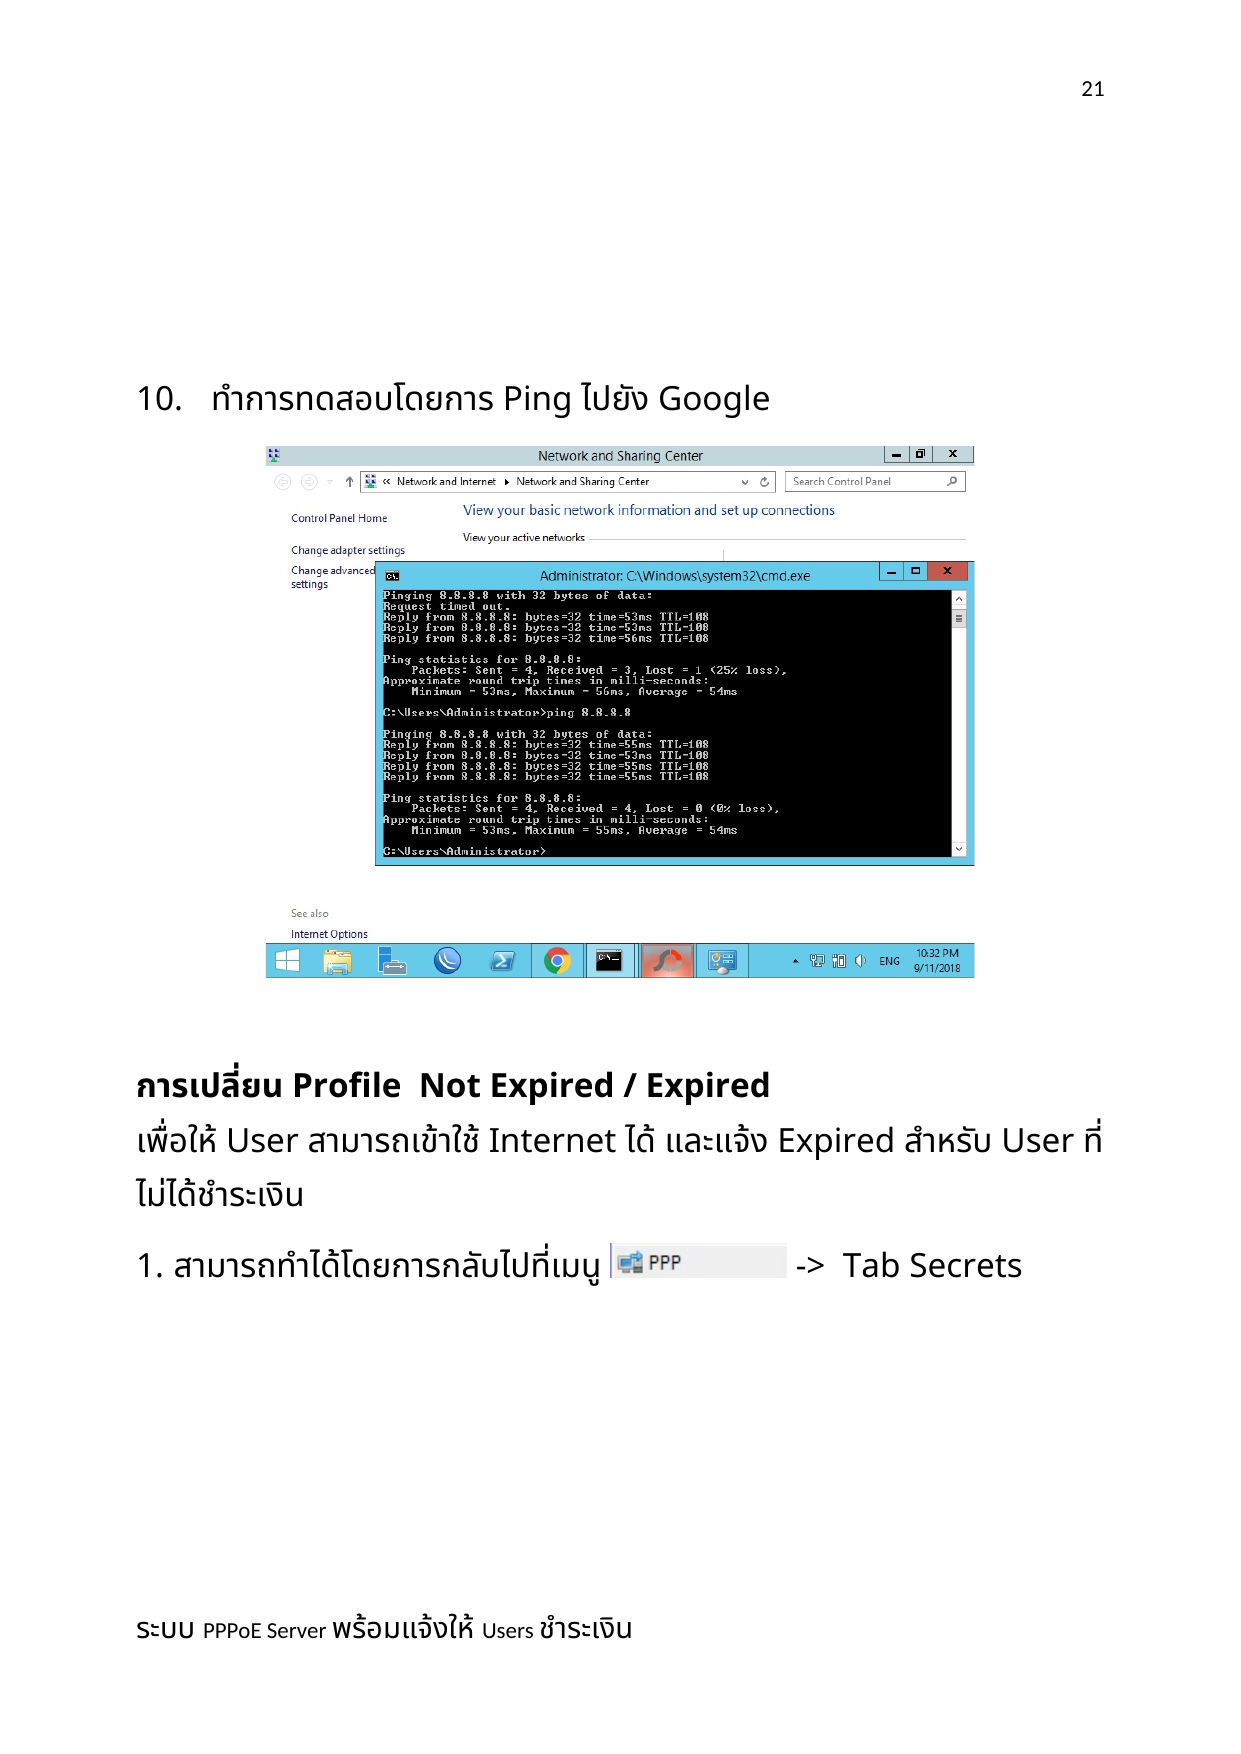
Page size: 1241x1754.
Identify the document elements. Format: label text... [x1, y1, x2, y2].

list สามารถทำได้โดยการกลับไปที่เมนู -> Tab Secrets [136, 1242, 1104, 1293]
list ทำการทดสอบโดยการ Ping ไปยัง Google [136, 375, 1104, 425]
text เพื่อให้ User สามารถเข้าใช้ Internet ได้ และแจ้ง Expired สำหรับ User ที่ไม่ได้ชำระเงิน [136, 1117, 1104, 1222]
picture [610, 1243, 787, 1278]
subtitle การเปลี่ยน Profile Not Expired / Expired [136, 1062, 1104, 1113]
picture [265, 446, 975, 978]
